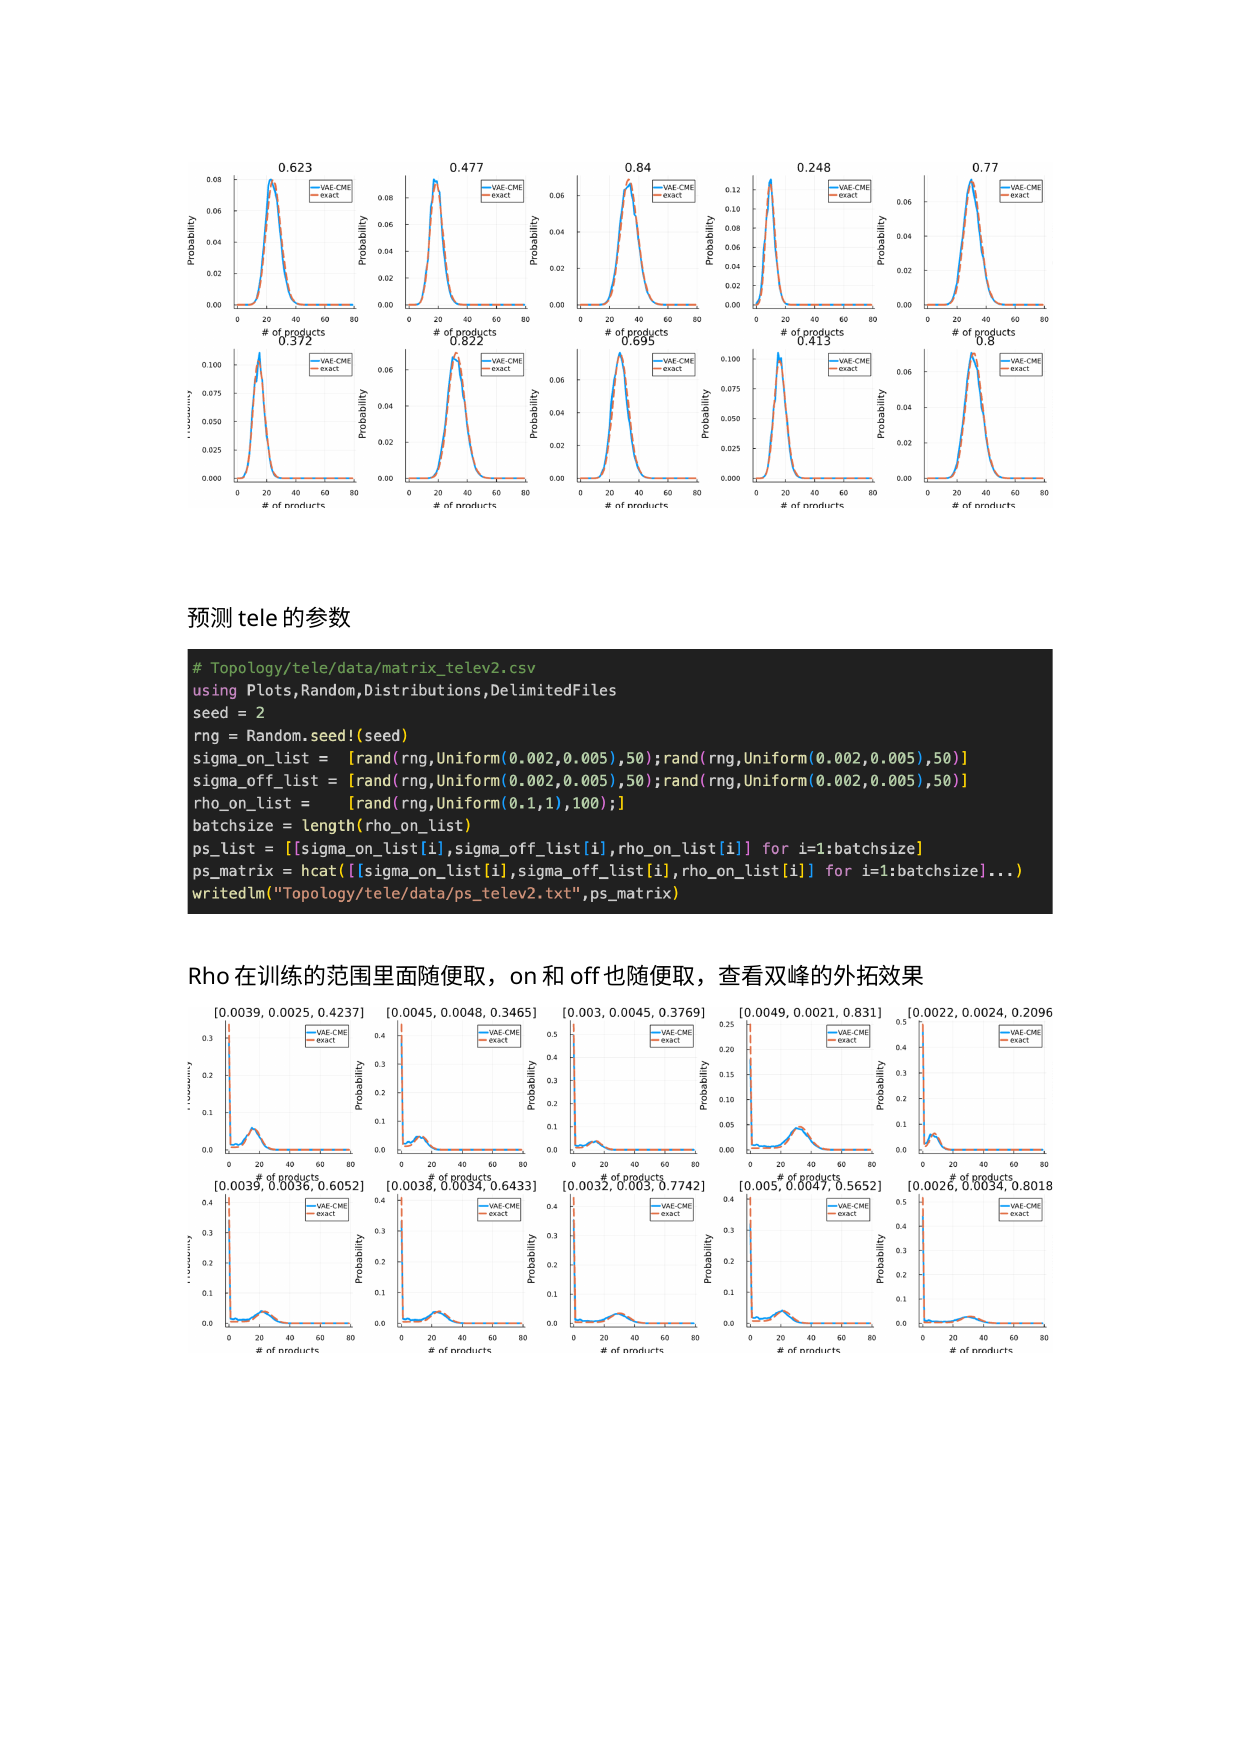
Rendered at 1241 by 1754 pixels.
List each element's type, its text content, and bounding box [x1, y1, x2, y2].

picture [187, 649, 1053, 914]
picture [187, 1007, 1053, 1353]
picture [187, 162, 1053, 508]
text 预测tele的参数 [187, 584, 1053, 649]
text Rho在训练的范围里面随便取，on和off也随便取，查看双峰的外拓效果 [187, 942, 1053, 1007]
